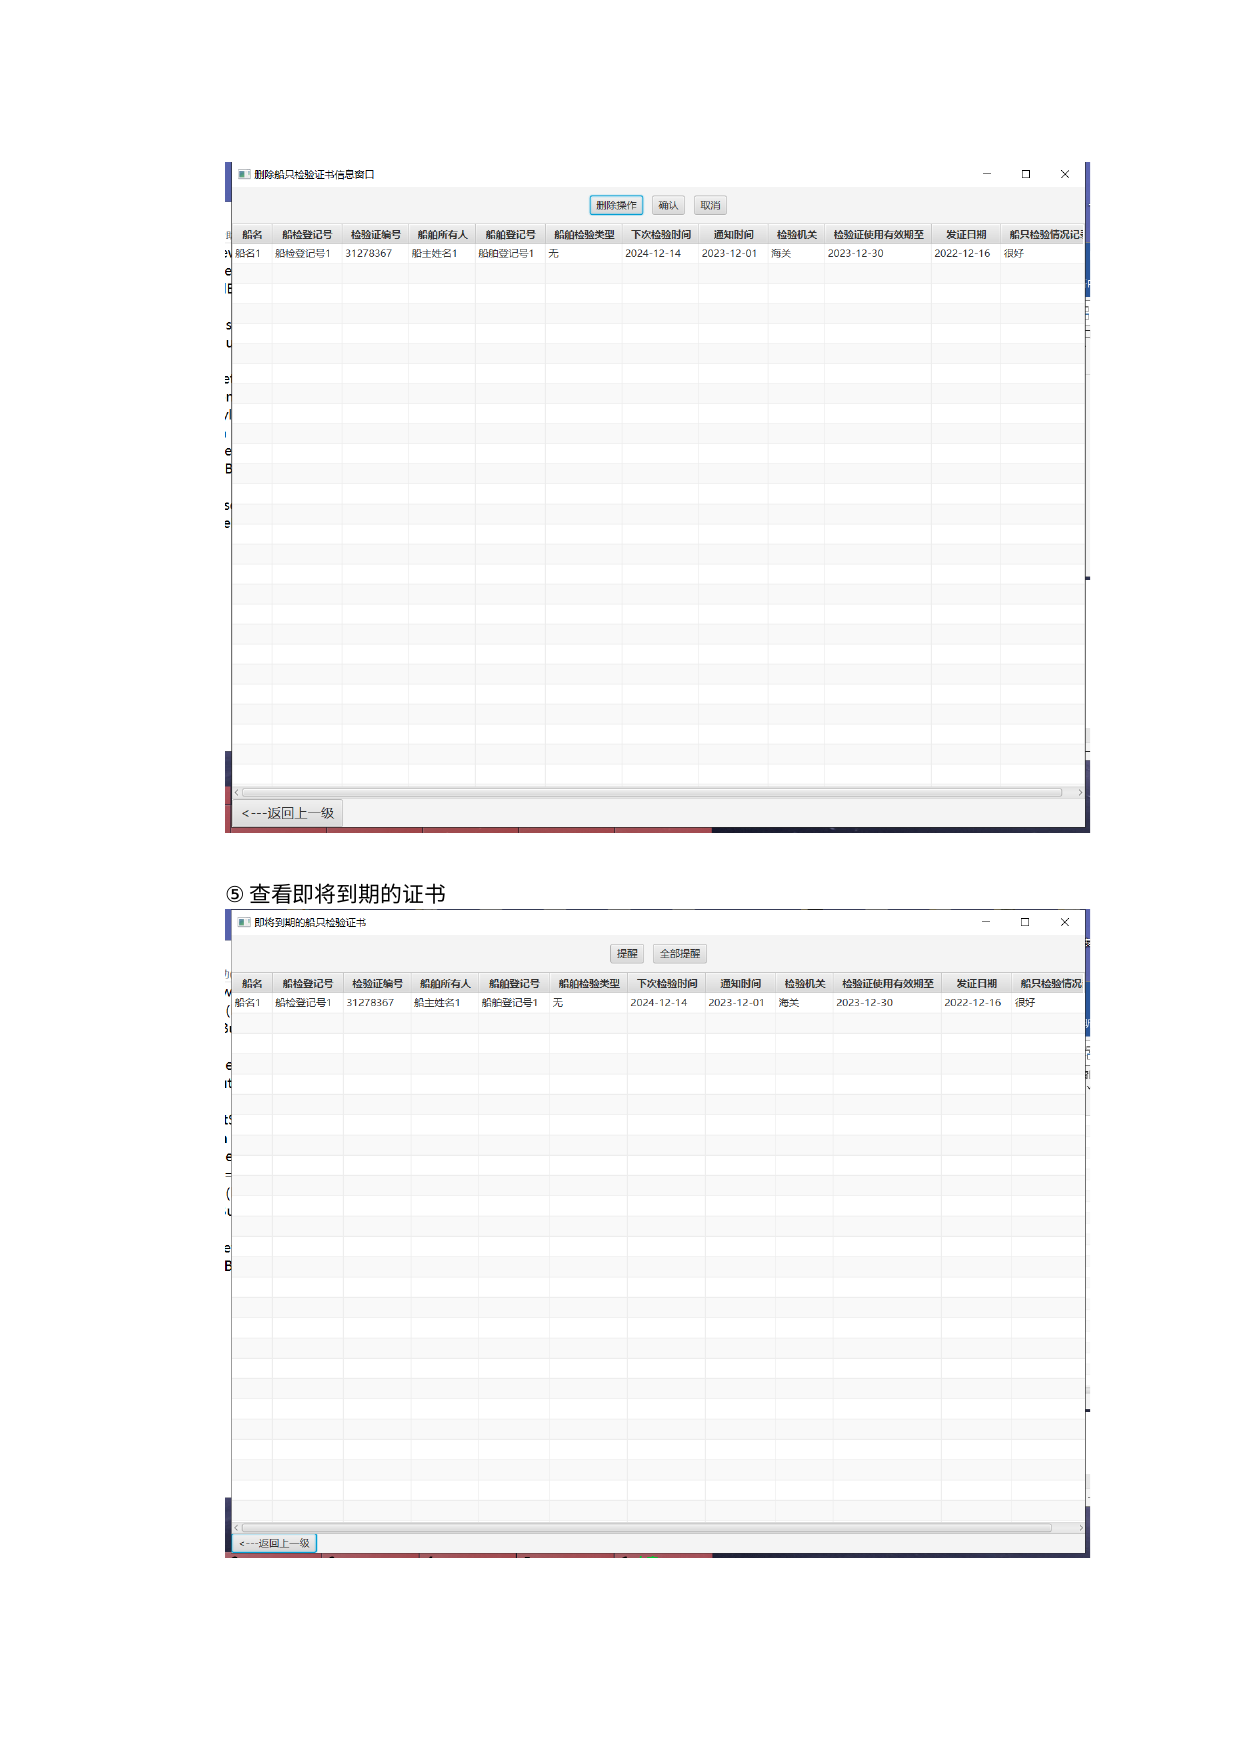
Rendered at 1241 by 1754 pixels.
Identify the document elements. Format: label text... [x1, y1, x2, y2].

picture [225, 162, 1091, 833]
list ①增加，这里保证“船名”和“船检登记号”唯一 ②查询 进行相关选择的模糊查询 ③修改信息，这里保证“船名”和“船检登记号”唯一 ④删除操作 ⑤查询到相关证书即将到期的相关信息 ③船只检验证书资料管理模块 1.增加操作 ②查询相关证书 ③修改相关证书信息 ④删除操作 ⑤查看即将到期的证书 ④船只安检证书资料管理模块 1.增 2.查询 ③修改 [225, 833, 1053, 909]
picture [225, 909, 1091, 1558]
